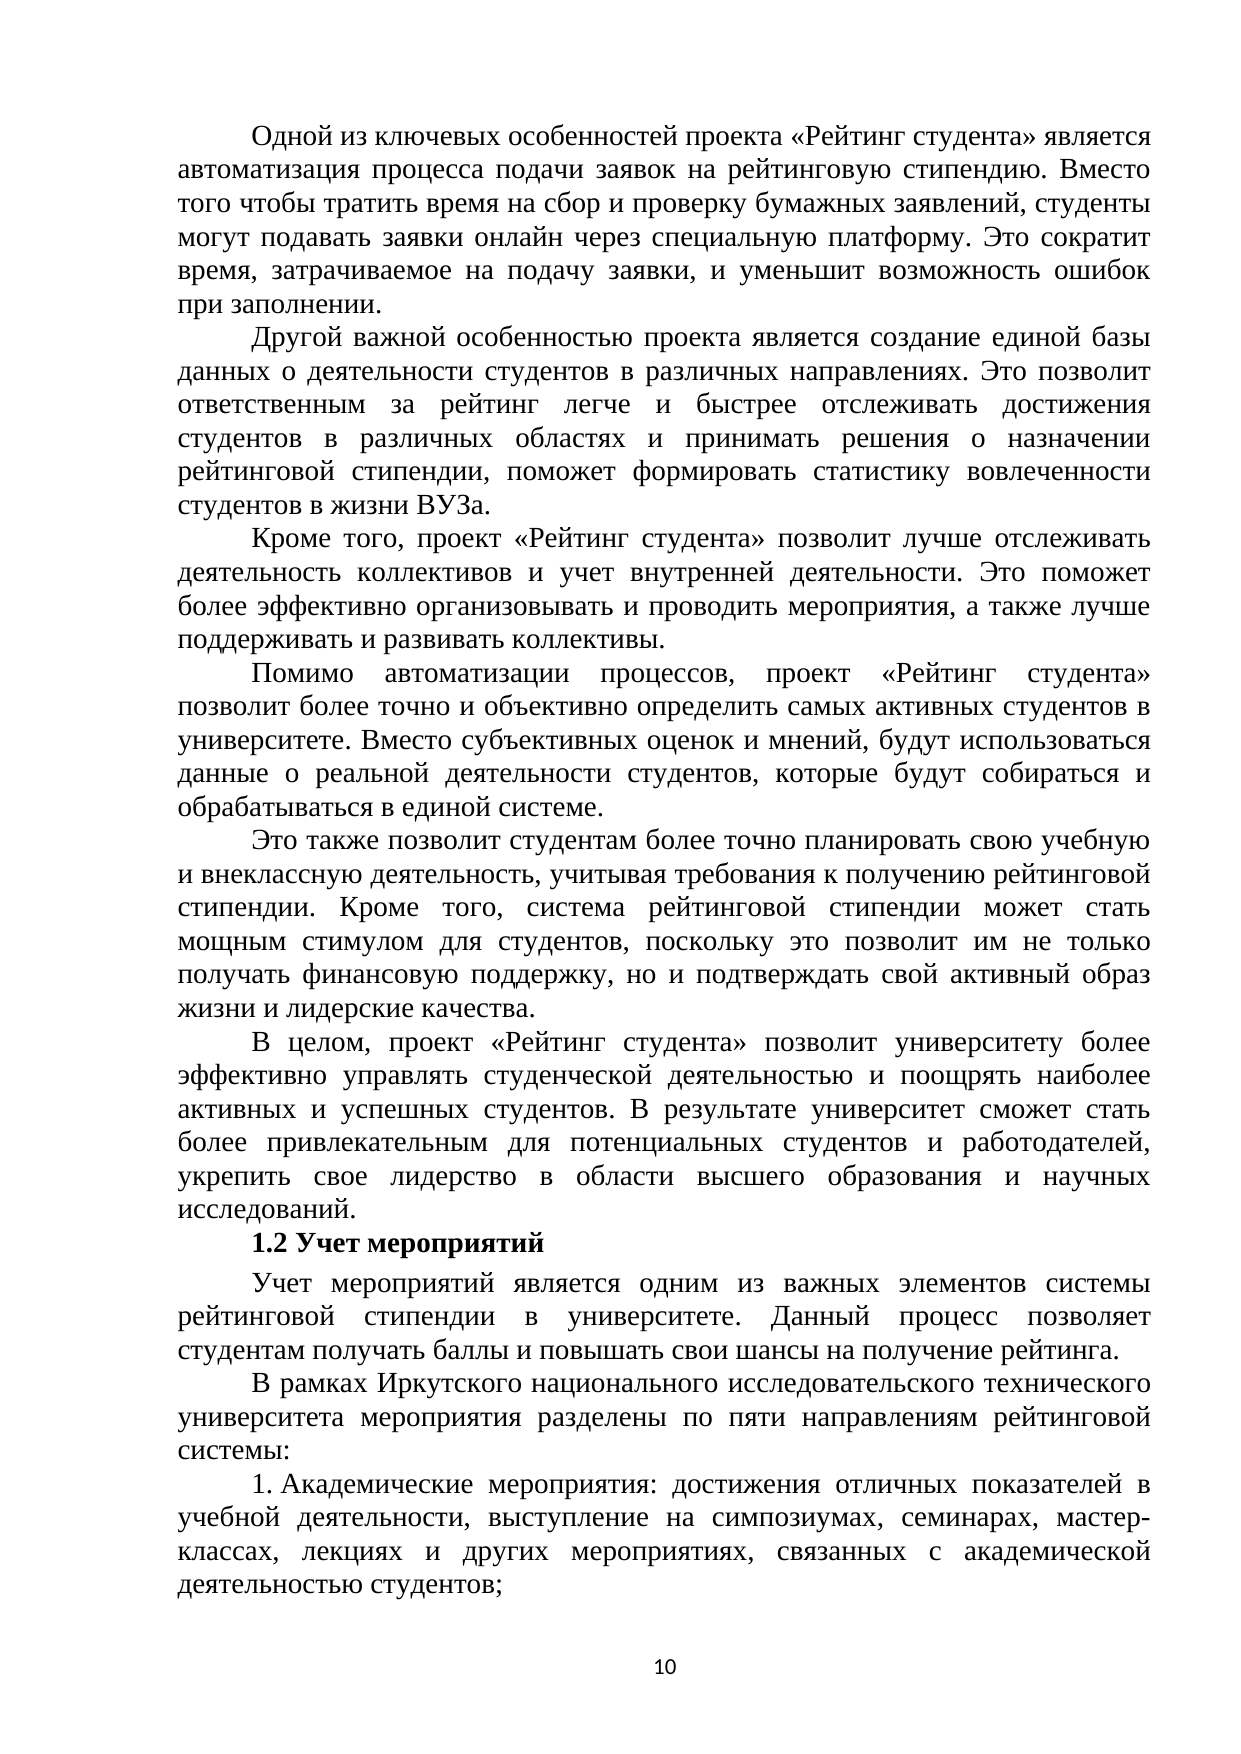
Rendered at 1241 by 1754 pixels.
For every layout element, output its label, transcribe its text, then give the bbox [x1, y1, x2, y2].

text Другой важной особенностью проекта является создание единой базы данных о деятельности студентов в различных направлениях. Это позволит ответственным за рейтинг легче и быстрее отслеживать достижения студентов в различных областях и принимать решения о назначении рейтинговой стипендии, поможет формировать статистику вовлеченности студентов в жизни ВУЗа. [177, 319, 1152, 521]
text Помимо автоматизации процессов, проект «Рейтинг студента» позволит более точно и объективно определить самых активных студентов в университете. Вместо субъективных оценок и мнений, будут использоваться данные о реальной деятельности студентов, которые будут собираться и обрабатываться в единой системе. [177, 655, 1152, 822]
text Кроме того, проект «Рейтинг студента» позволит лучше отслеживать деятельность коллективов и учет внутренней деятельности. Это поможет более эффективно организовывать и проводить мероприятия, а также лучше поддерживать и развивать коллективы. [177, 521, 1152, 655]
text Учет мероприятий является одним из важных элементов системы рейтинговой стипендии в университете. Данный процесс позволяет студентам получать баллы и повышать свои шансы на получение рейтинга. [177, 1265, 1152, 1365]
text В рамках Иркутского национального исследовательского технического университета мероприятия разделены по пяти направлениям рейтинговой системы: [177, 1365, 1152, 1466]
text Одной из ключевых особенностей проекта «Рейтинг студента» является автоматизация процесса подачи заявок на рейтинговую стипендию. Вместо того чтобы тратить время на сбор и проверку бумажных заявлений, студенты могут подавать заявки онлайн через специальную платформу. Это сократит время, затрачиваемое на подачу заявки, и уменьшит возможность ошибок при заполнении. [177, 118, 1152, 319]
text В целом, проект «Рейтинг студента» позволит университету более эффективно управлять студенческой деятельностью и поощрять наиболее активных и успешных студентов. В результате университет сможет стать более привлекательным для потенциальных студентов и работодателей, укрепить свое лидерство в области высшего образования и научных исследований. [177, 1024, 1152, 1225]
text Это также позволит студентам более точно планировать свою учебную и внеклассную деятельность, учитывая требования к получению рейтинговой стипендии. Кроме того, система рейтинговой стипендии может стать мощным стимулом для студентов, поскольку это позволит им не только получать финансовую поддержку, но и подтверждать свой активный образ жизни и лидерские качества. [177, 822, 1152, 1024]
text 1.2 Учет мероприятий [177, 1225, 1152, 1258]
list Академические мероприятия: достижения отличных показателей в учебной деятельности, выступление на симпозиумах, семинарах, мастер-классах, лекциях и других мероприятиях, связанных с академической деятельностью студентов; [177, 1466, 1152, 1600]
